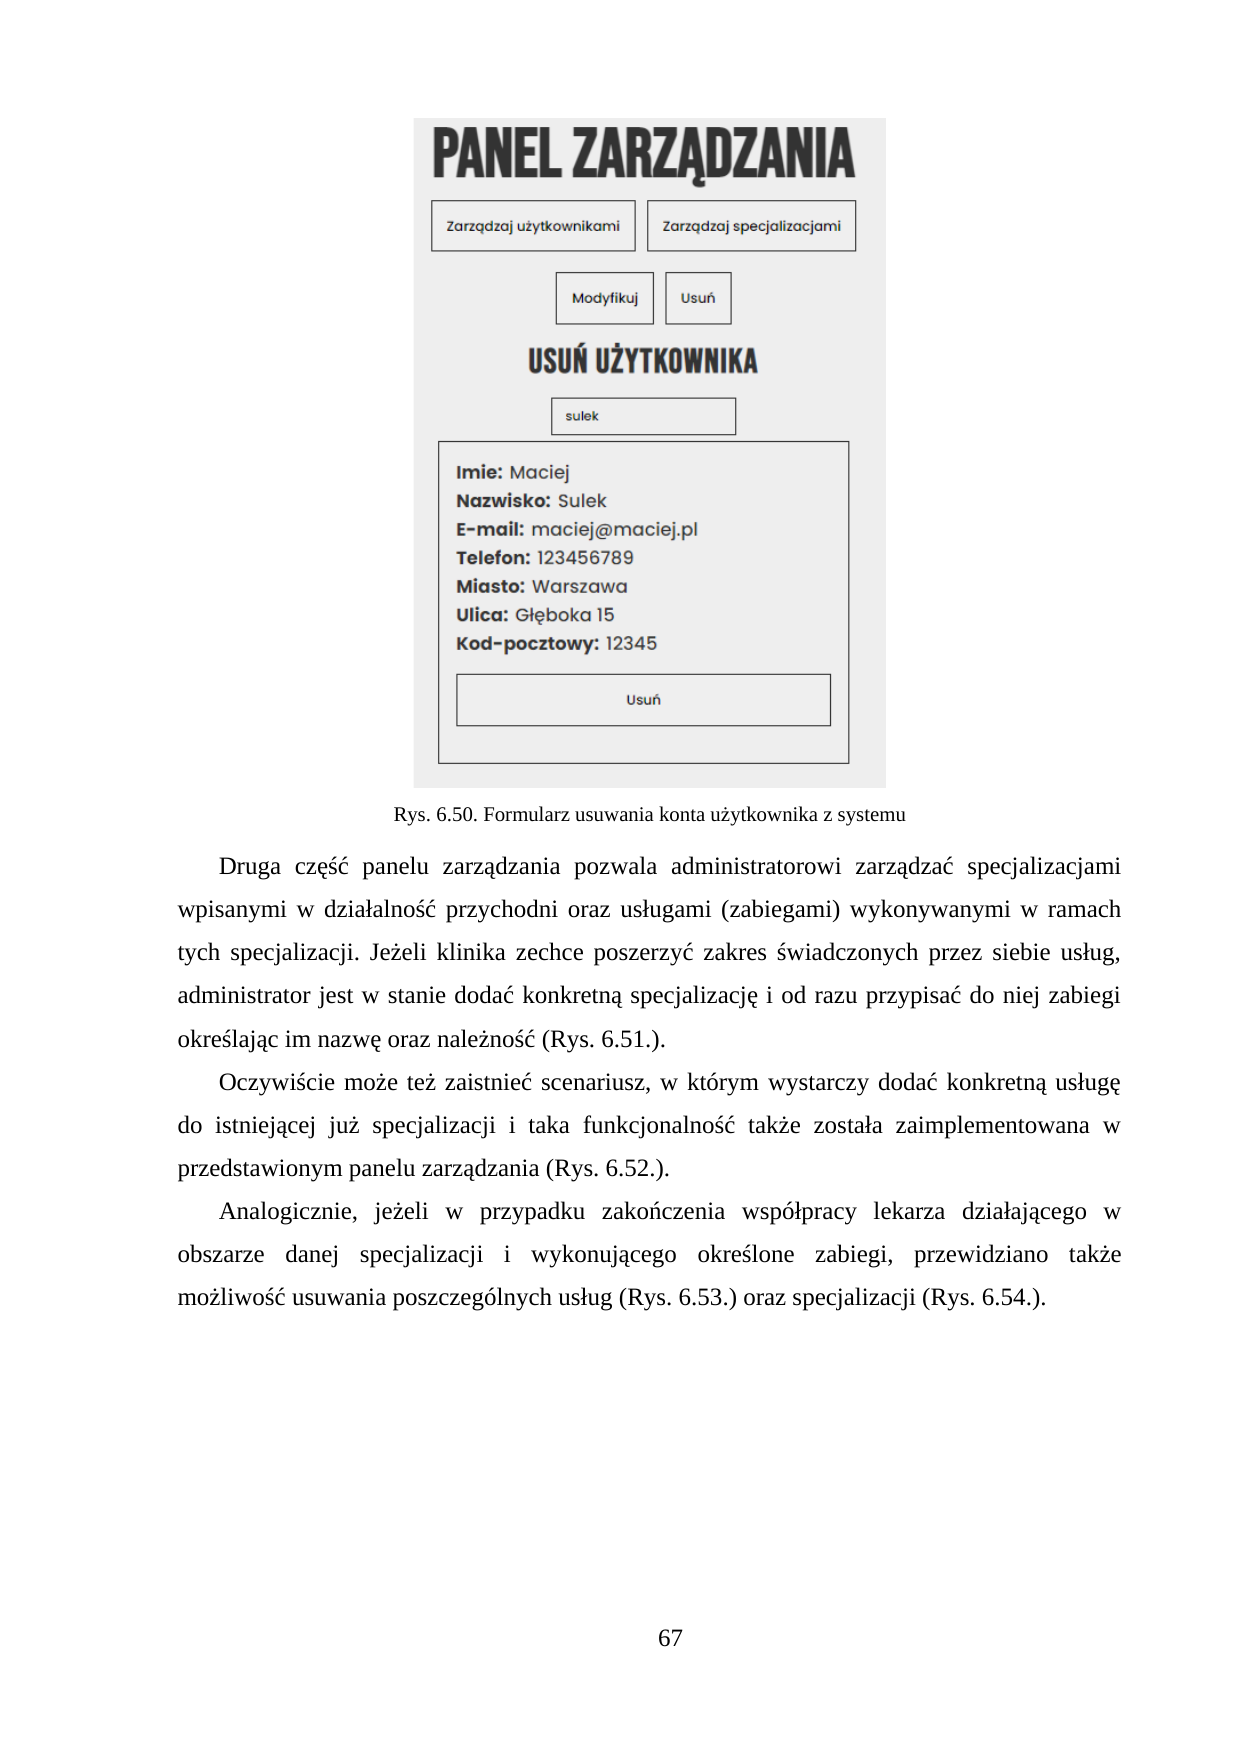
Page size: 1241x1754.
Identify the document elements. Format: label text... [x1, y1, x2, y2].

picture [413, 118, 886, 788]
